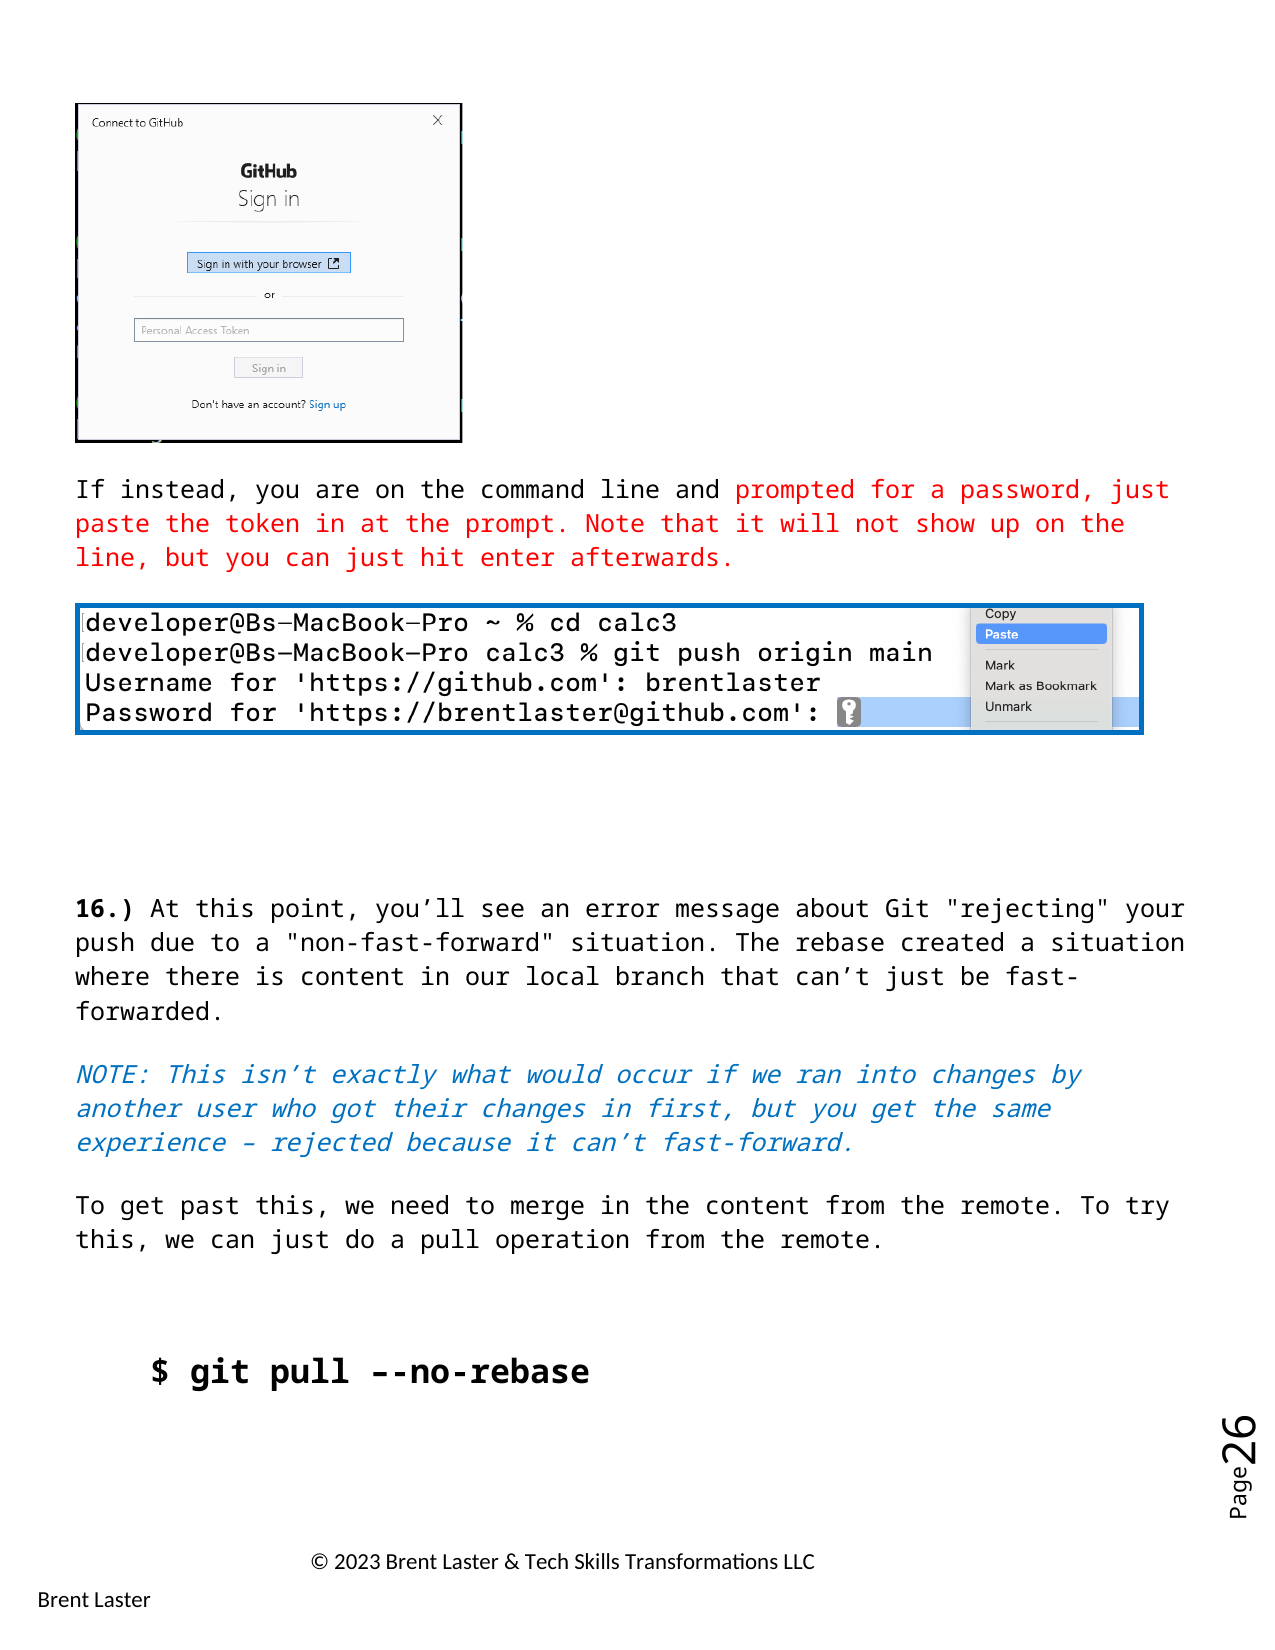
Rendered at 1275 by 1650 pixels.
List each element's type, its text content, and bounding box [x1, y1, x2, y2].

subtitle If instead, you are on the command line and prompted for a password, just paste the token in at the prompt. Note that it will not show up on the line, but you can just hit enter afterwards. [75, 472, 1200, 574]
subtitle To get past this, we need to merge in the content from the remote. To try this, we can just do a pull operation from the remote. [75, 1188, 1200, 1256]
subtitle $ git pull –-no-rebase [150, 1348, 1200, 1394]
subtitle NOTE: This isn’t exactly what would occur if we ran into changes by another user who got their changes in first, but you get the same experience – rejected because it can’t fast-forward. [75, 1056, 1200, 1158]
picture [75, 103, 463, 443]
subtitle 16.) At this point, you’ll see an error message about Git "rejecting" your push due to a "non-fast-forward" situation. The rebase created a situation where there is content in our local branch that can’t just be fast-forwarded. [75, 891, 1200, 1027]
picture [80, 608, 1139, 730]
